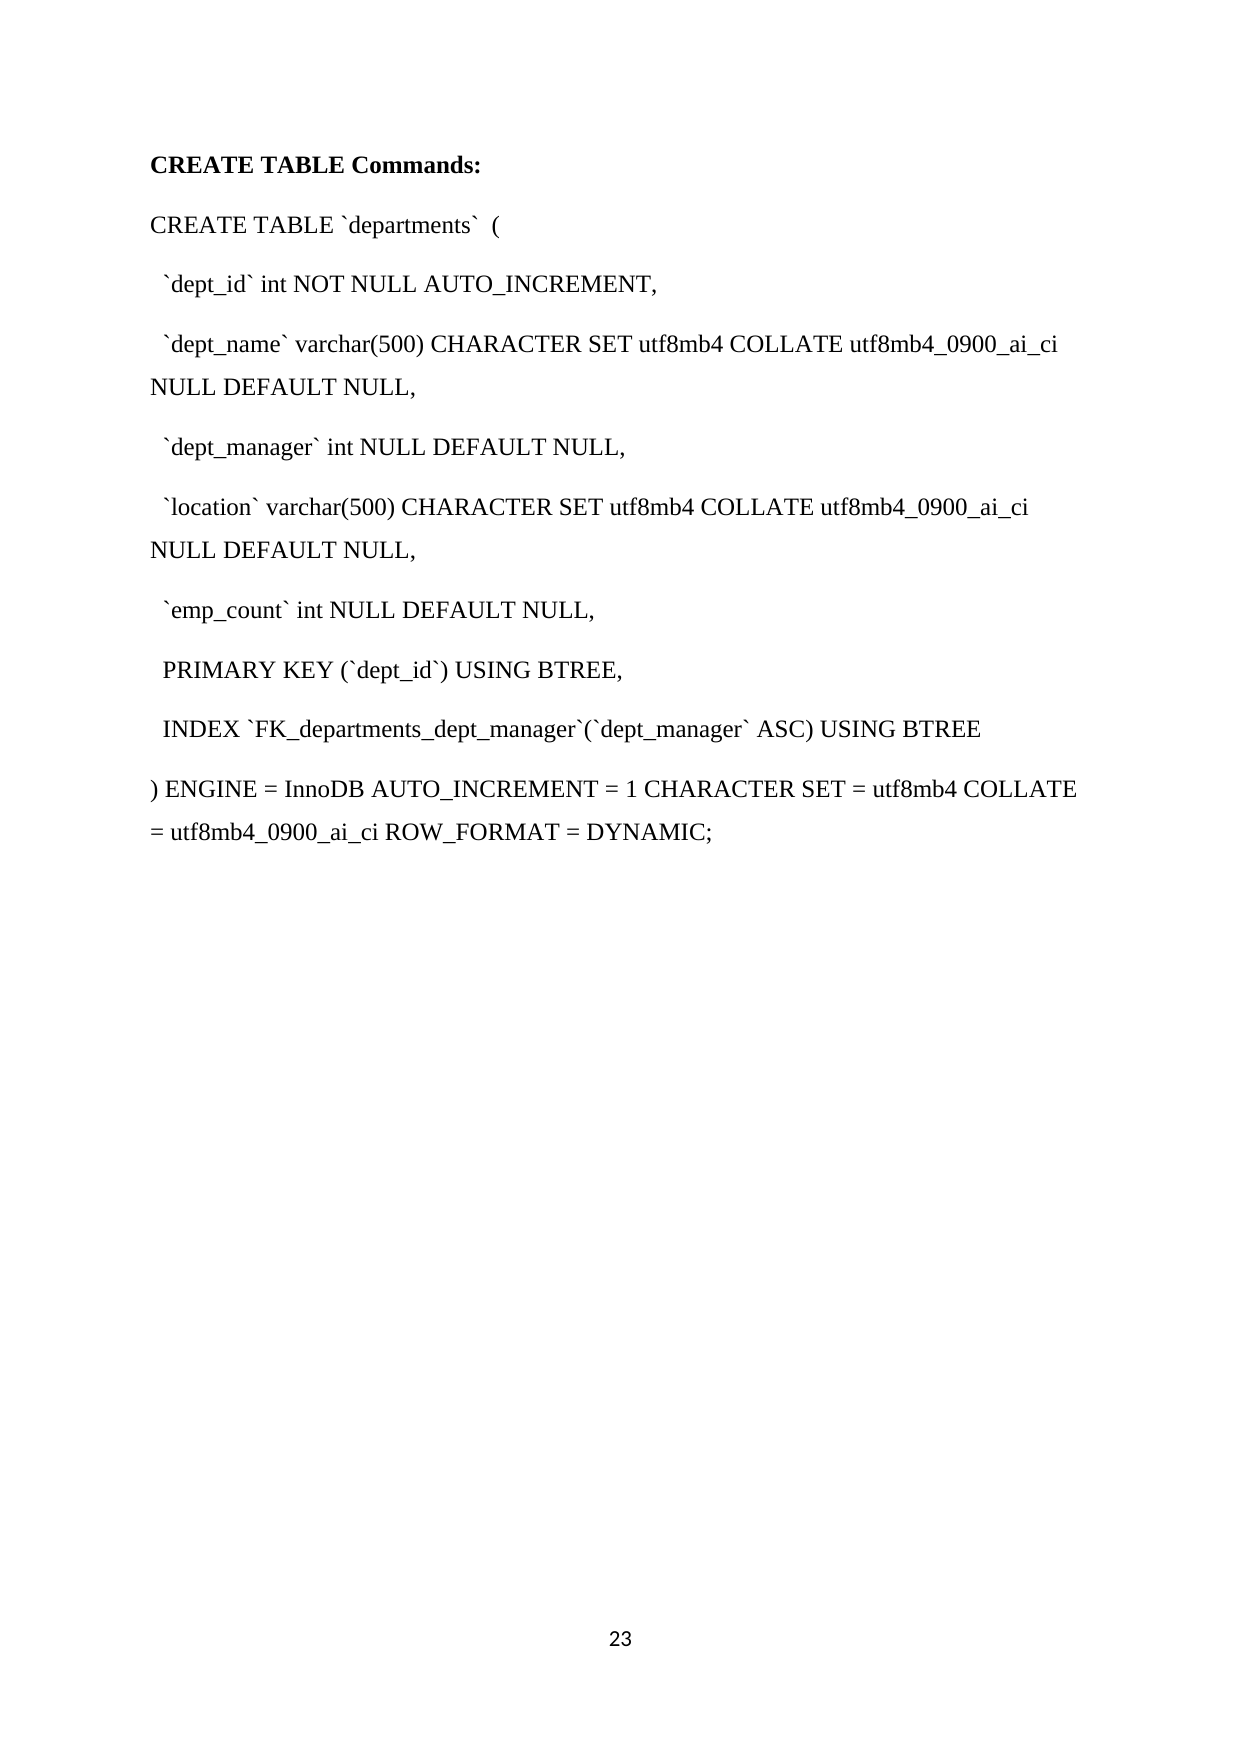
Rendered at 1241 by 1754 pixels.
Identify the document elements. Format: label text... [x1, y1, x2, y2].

text `emp_count` int NULL DEFAULT NULL, [150, 595, 1090, 624]
text `location` varchar(500) CHARACTER SET utf8mb4 COLLATE utf8mb4_0900_ai_ci NULL DEFAULT NULL, [150, 492, 1090, 564]
text ) ENGINE = InnoDB AUTO_INCREMENT = 1 CHARACTER SET = utf8mb4 COLLATE = utf8mb4_0900_ai_ci ROW_FORMAT = DYNAMIC; [150, 774, 1090, 846]
text `dept_id` int NOT NULL AUTO_INCREMENT, [150, 269, 1090, 298]
text CREATE TABLE Commands: [150, 150, 1090, 179]
text `dept_manager` int NULL DEFAULT NULL, [150, 432, 1090, 461]
text INDEX `FK_departments_dept_manager`(`dept_manager` ASC) USING BTREE [150, 714, 1090, 743]
text CREATE TABLE `departments` ( [150, 210, 1090, 238]
text `dept_name` varchar(500) CHARACTER SET utf8mb4 COLLATE utf8mb4_0900_ai_ci NULL DEFAULT NULL, [150, 329, 1090, 401]
text PRIMARY KEY (`dept_id`) USING BTREE, [150, 655, 1090, 683]
